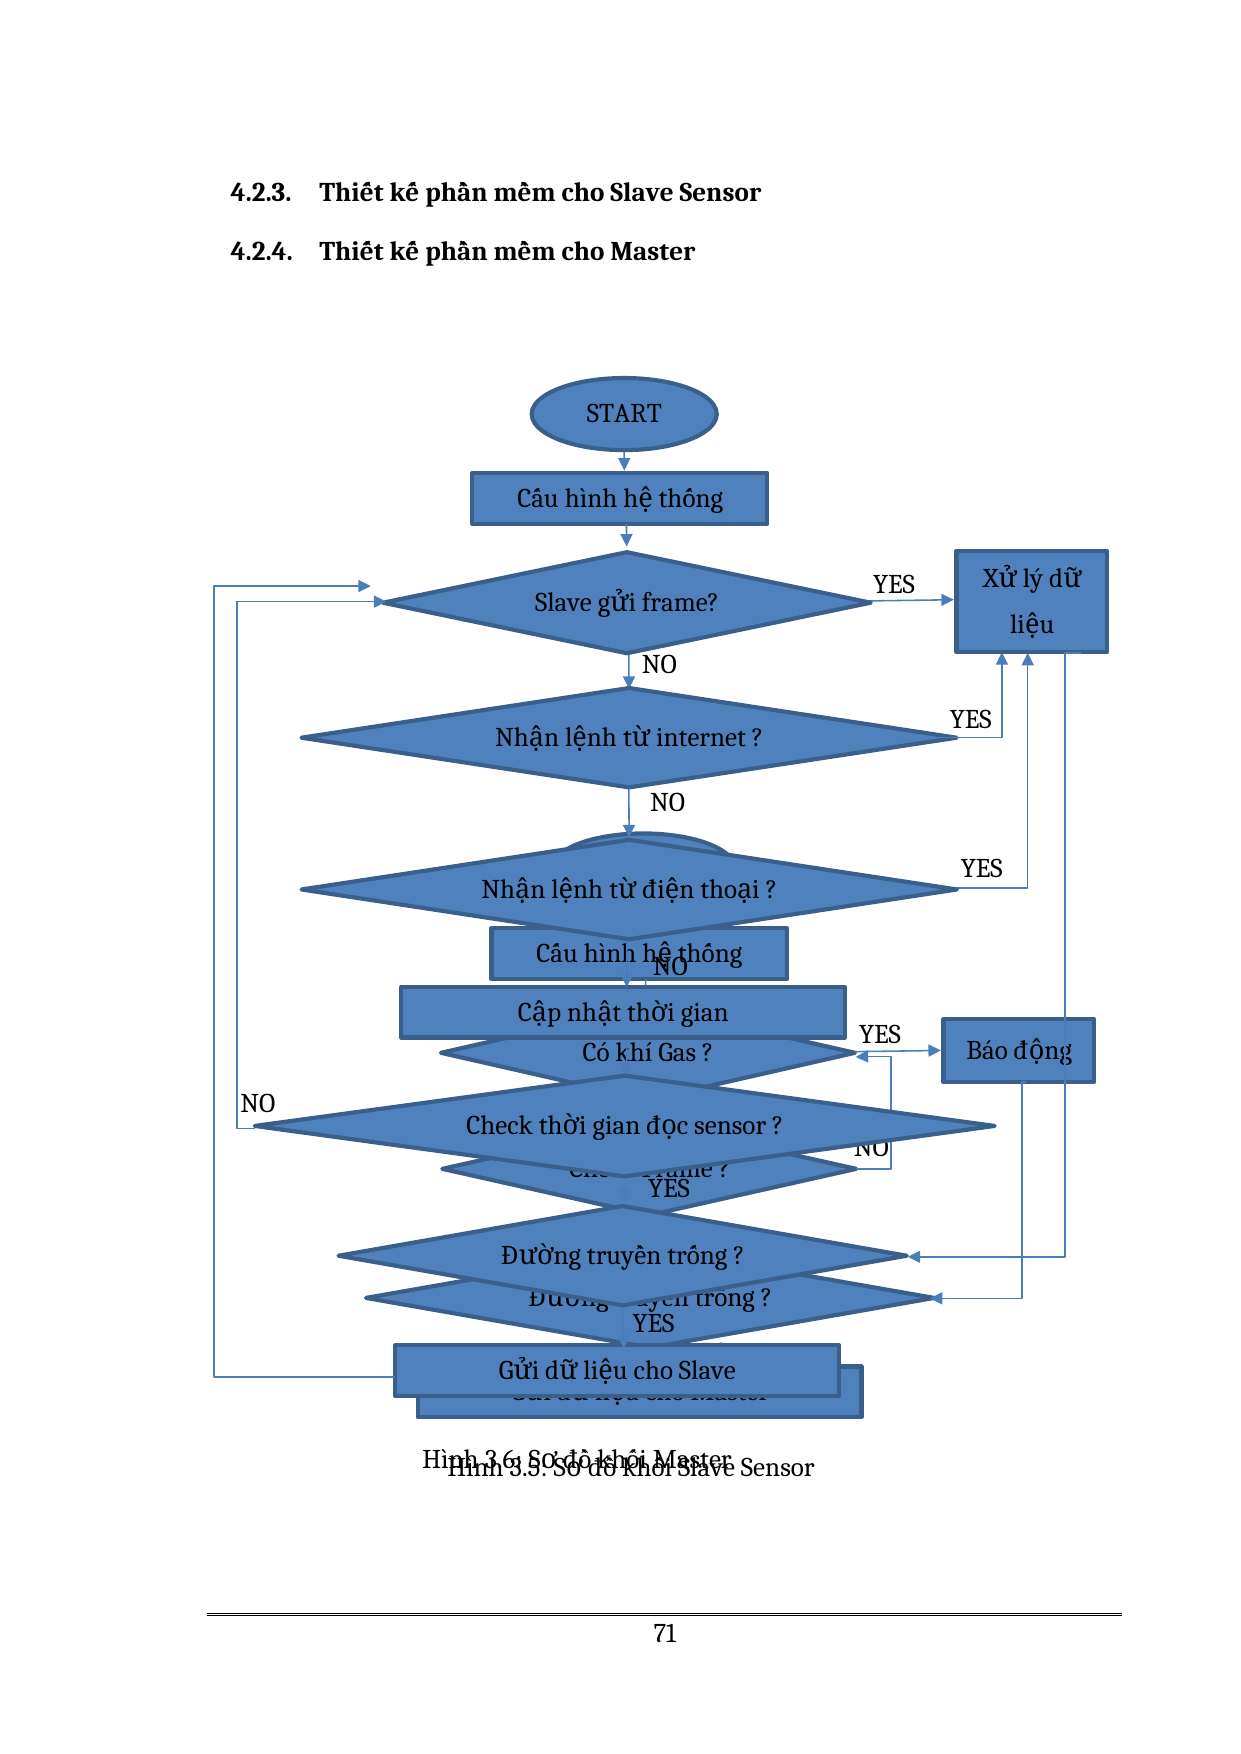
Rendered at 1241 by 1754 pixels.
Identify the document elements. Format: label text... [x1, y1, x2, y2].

subtitle Thiết kế phần mềm cho Slave Sensor [230, 177, 1122, 208]
subtitle Thiết kế phần mềm cho Master [230, 236, 1122, 267]
